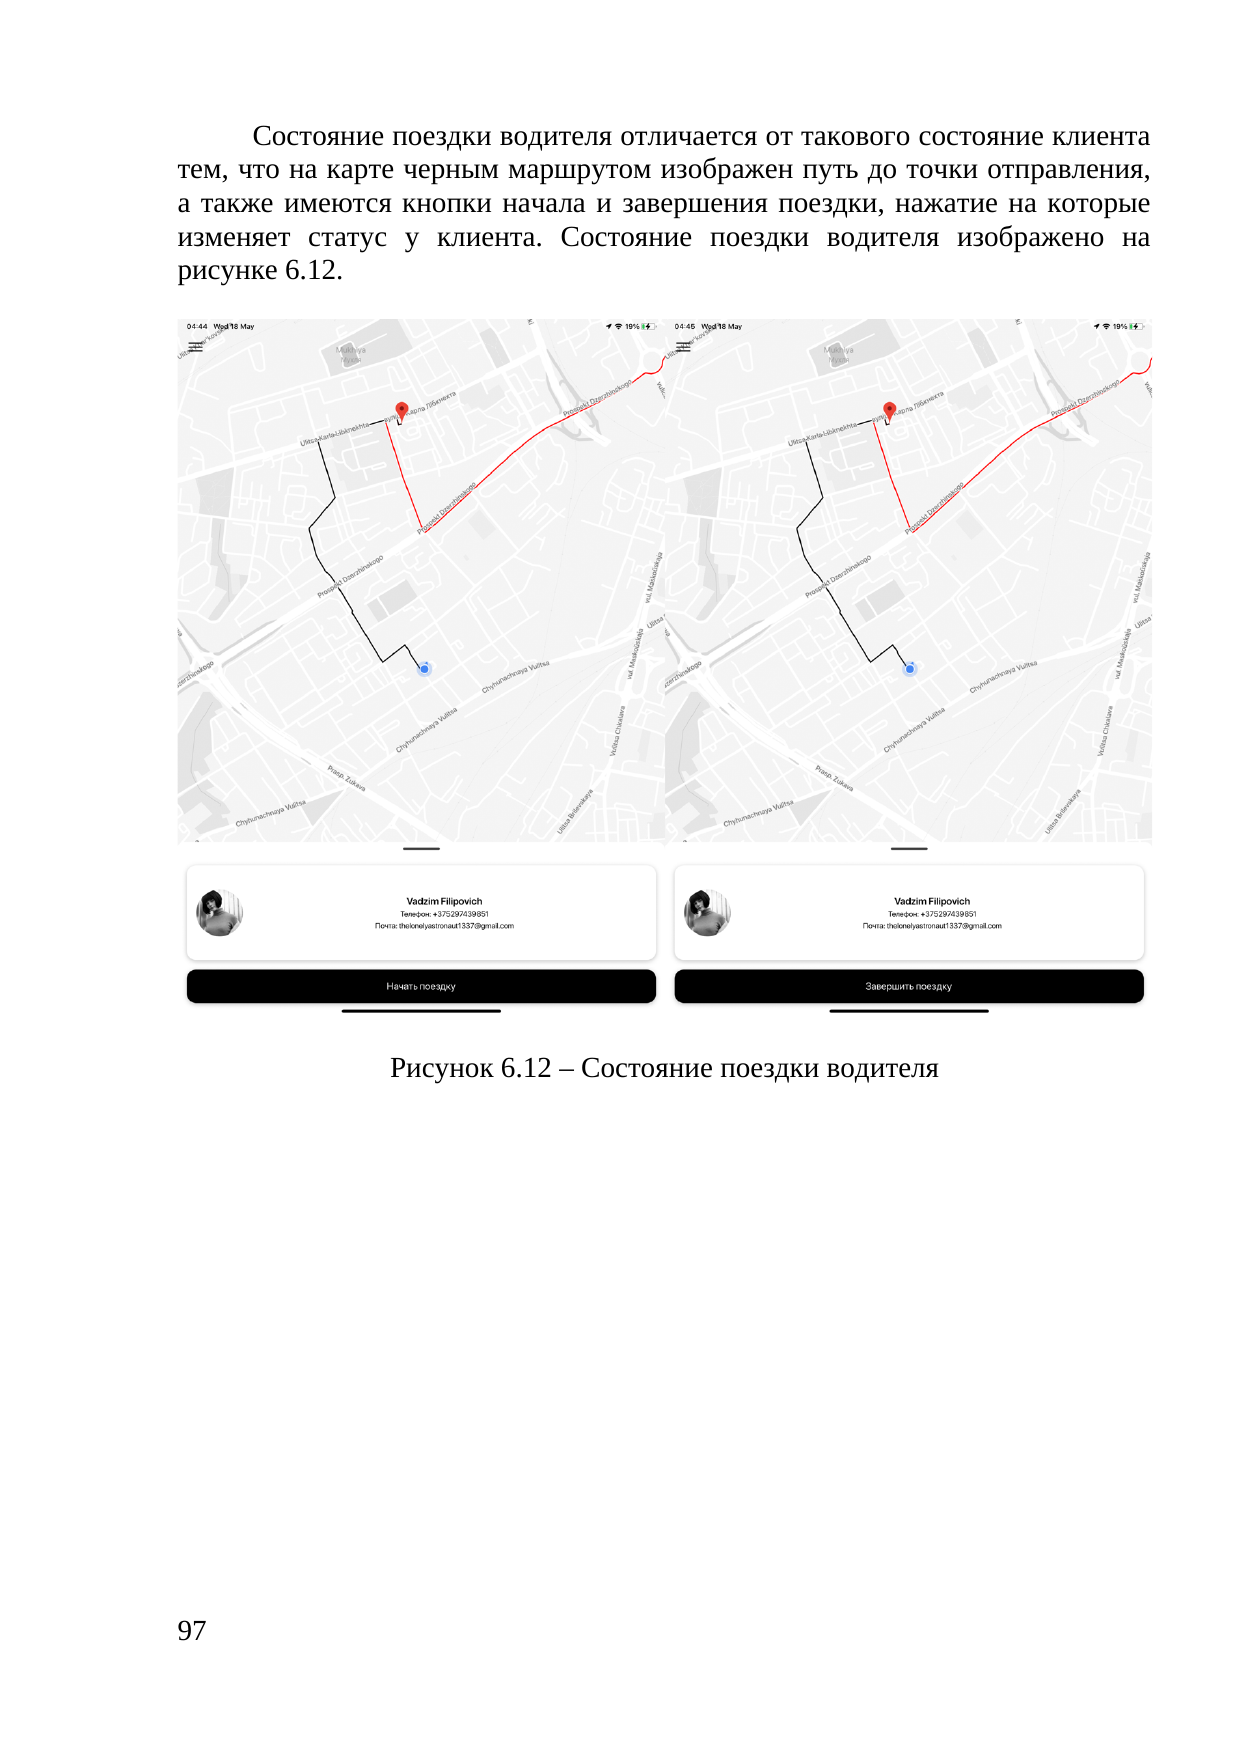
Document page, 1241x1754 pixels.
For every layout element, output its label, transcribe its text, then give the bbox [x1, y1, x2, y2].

text Рисунок 6.12 – Состояние поездки водителя [177, 1051, 1152, 1084]
text Состояние поездки водителя отличается от такового состояние клиента тем, что на карте черным маршрутом изображен путь до точки отправления, а также имеются кнопки начала и завершения поездки, нажатие на которые изменяет статус у клиента. Состояние поездки водителя изображено на рисунке 6.12. [177, 118, 1152, 286]
picture [177, 319, 1153, 1017]
